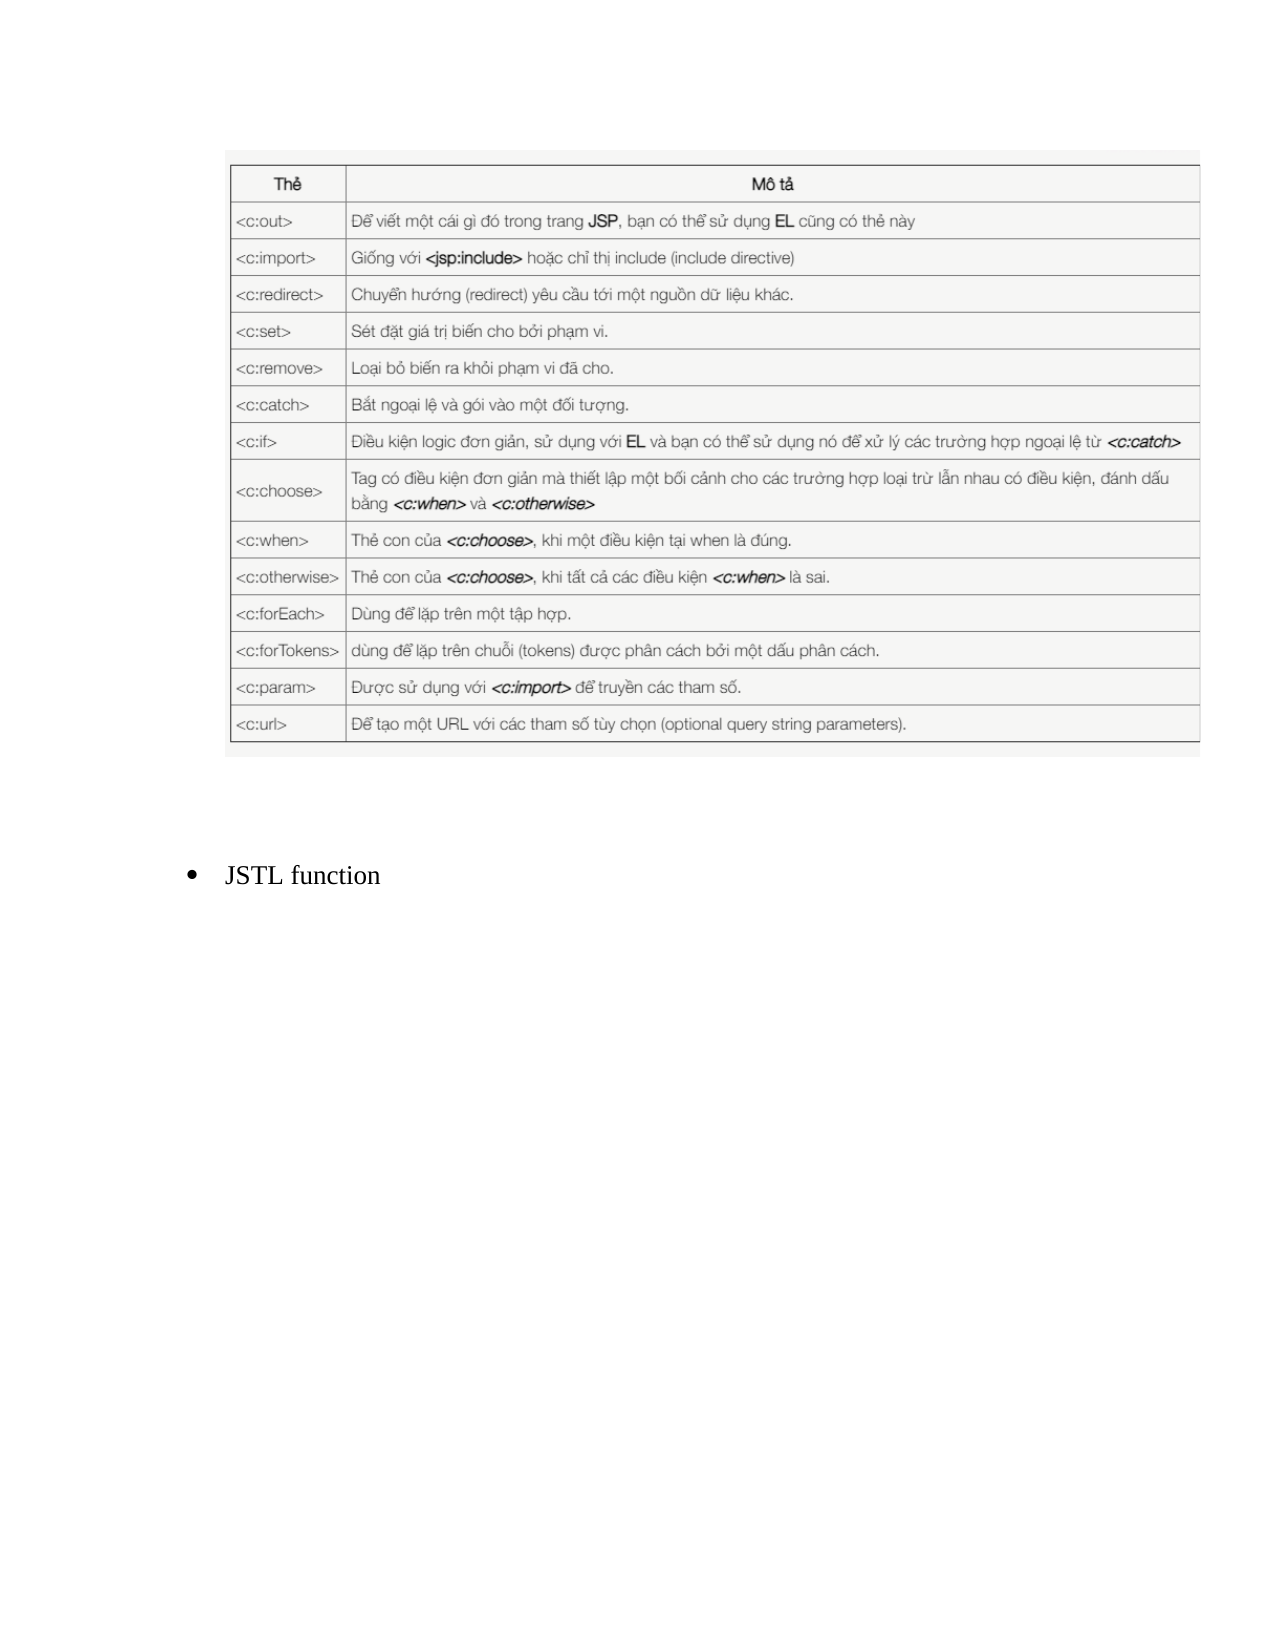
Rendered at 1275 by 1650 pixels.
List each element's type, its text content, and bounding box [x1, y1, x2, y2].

picture [225, 150, 1200, 757]
list JSTL function [187, 859, 1125, 890]
